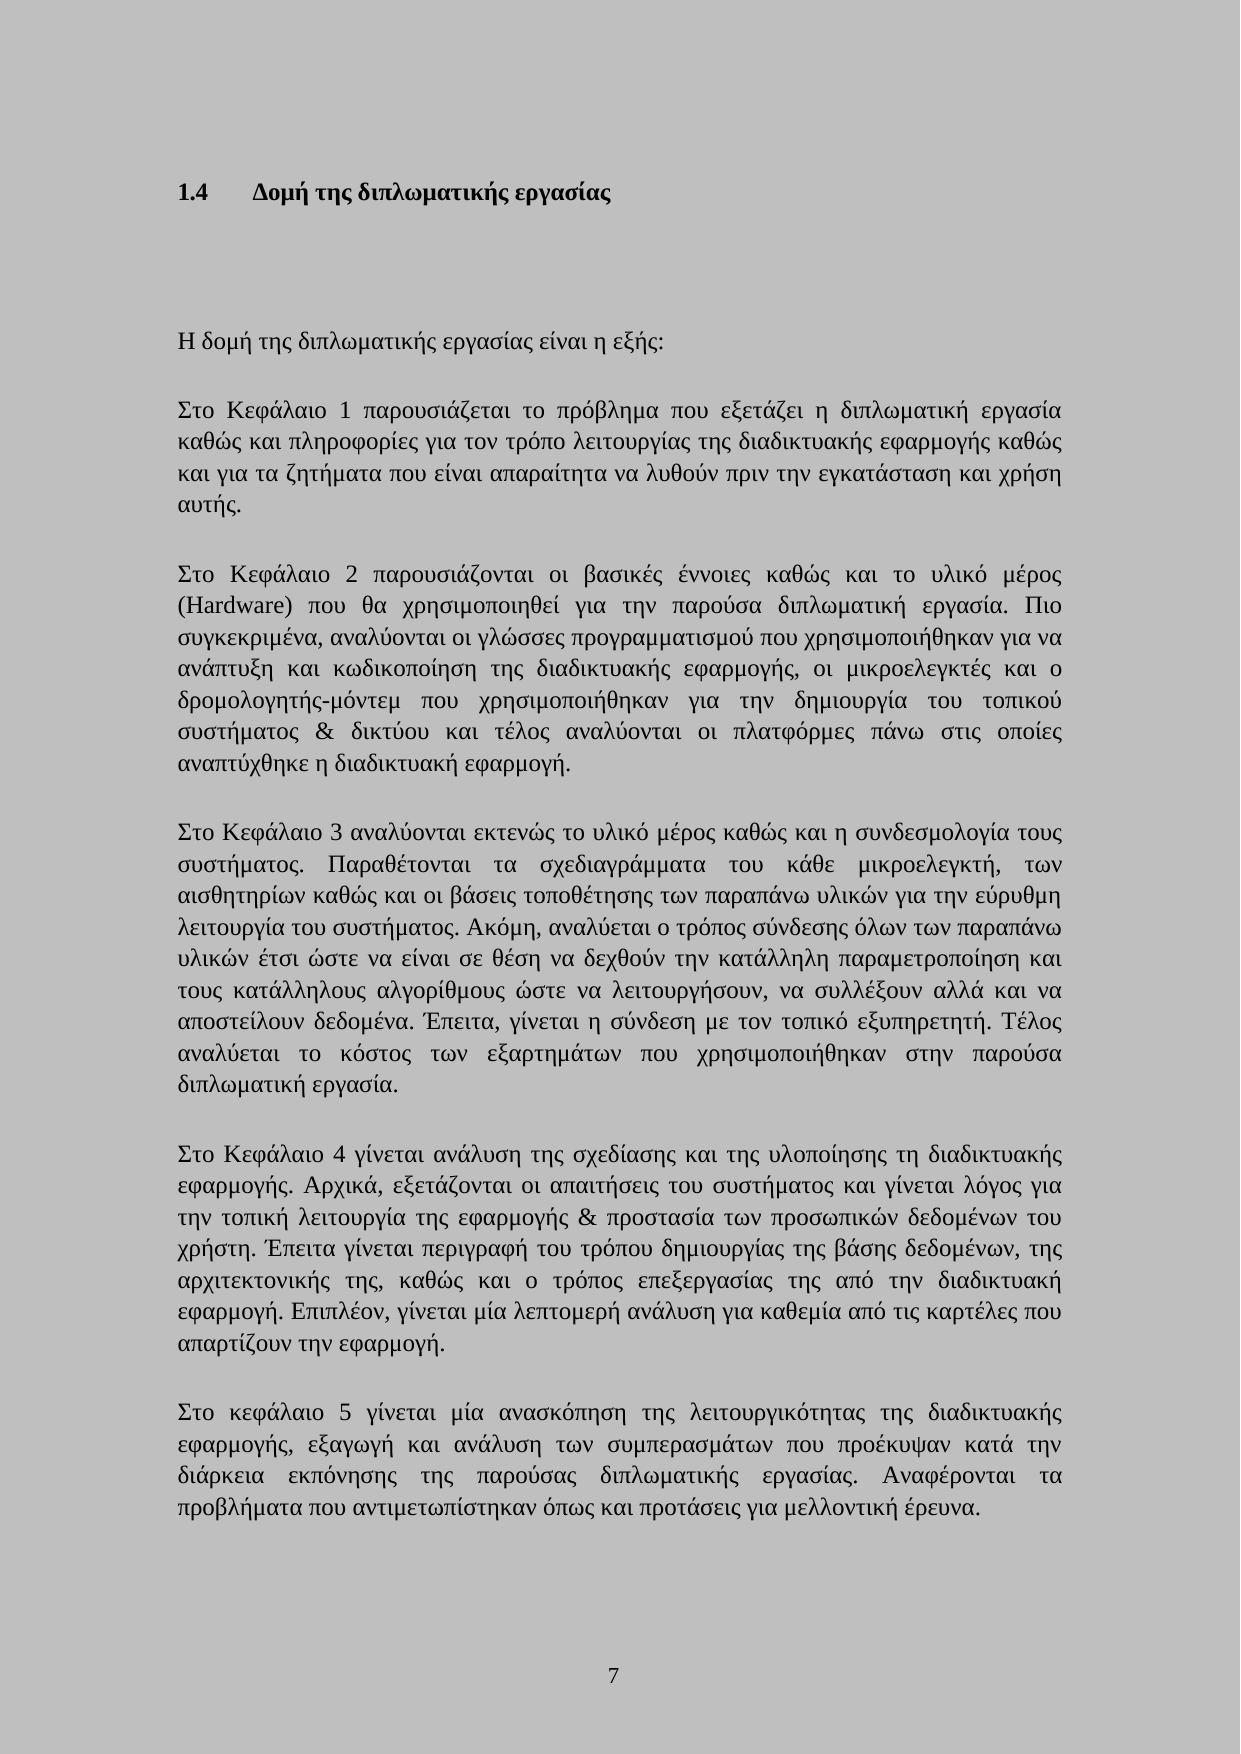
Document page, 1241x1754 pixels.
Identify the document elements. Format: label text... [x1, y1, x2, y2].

text Στο Κεφάλαιο 3 αναλύονται εκτενώς το υλικό μέρος καθώς και η συνδεσμολογία τους συστήματος. Παραθέτονται τα σχεδιαγράμματα του κάθε μικροελεγκτή, των αισθητηρίων καθώς και οι βάσεις τοποθέτησης των παραπάνω υλικών για την εύρυθμη λειτουργία του συστήματος. Ακόμη, αναλύεται ο τρόπος σύνδεσης όλων των παραπάνω υλικών έτσι ώστε να είναι σε θέση να δεχθούν την κατάλληλη παραμετροποίηση και τους κατάλληλους αλγορίθμους ώστε να λειτουργήσουν, να συλλέξουν αλλά και να αποστείλουν δεδομένα. Έπειτα, γίνεται η σύνδεση με τον τοπικό εξυπηρετητή. Τέλος αναλύεται το κόστος των εξαρτημάτων που χρησιμοποιήθηκαν στην παρούσα διπλωματική εργασία. [177, 817, 1063, 1098]
text Στο Κεφάλαιο 1 παρουσιάζεται το πρόβλημα που εξετάζει η διπλωματική εργασία καθώς και πληροφορίες για τον τρόπο λειτουργίας της διαδικτυακής εφαρμογής καθώς και για τα ζητήματα που είναι απαραίτητα να λυθούν πριν την εγκατάσταση και χρήση αυτής. [177, 395, 1063, 518]
text Στο κεφάλαιο 5 γίνεται μία ανασκόπηση της λειτουργικότητας της διαδικτυακής εφαρμογής, εξαγωγή και ανάλυση των συμπερασμάτων που προέκυψαν κατά την διάρκεια εκπόνησης της παρούσας διπλωματικής εργασίας. Αναφέρονται τα προβλήματα που αντιμετωπίστηκαν όπως και προτάσεις για μελλοντική έρευνα. [177, 1397, 1063, 1521]
list Δομή της διπλωματικής εργασίας [177, 177, 1063, 206]
text Στο Κεφάλαιο 4 γίνεται ανάλυση της σχεδίασης και της υλοποίησης τη διαδικτυακής εφαρμογής. Αρχικά, εξετάζονται οι απαιτήσεις του συστήματος και γίνεται λόγος για την τοπική λειτουργία της εφαρμογής & προστασία των προσωπικών δεδομένων του χρήστη. Έπειτα γίνεται περιγραφή του τρόπου δημιουργίας της βάσης δεδομένων, της αρχιτεκτονικής της, καθώς και ο τρόπος επεξεργασίας της από την διαδικτυακή εφαρμογή. Επιπλέον, γίνεται μία λεπτομερή ανάλυση για καθεμία από τις καρτέλες που απαρτίζουν την εφαρμογή. [177, 1139, 1063, 1357]
text Στο Κεφάλαιο 2 παρουσιάζονται οι βασικές έννοιες καθώς και το υλικό μέρος (Hardware) που θα χρησιμοποιηθεί για την παρούσα διπλωματική εργασία. Πιο συγκεκριμένα, αναλύονται οι γλώσσες προγραμματισμού που χρησιμοποιήθηκαν για να ανάπτυξη και κωδικοποίηση της διαδικτυακής εφαρμογής, οι μικροελεγκτές και ο δρομολογητής-μόντεμ που χρησιμοποιήθηκαν για την δημιουργία του τοπικού συστήματος & δικτύου και τέλος αναλύονται οι πλατφόρμες πάνω στις οποίες αναπτύχθηκε η διαδικτυακή εφαρμογή. [177, 559, 1063, 777]
text Η δομή της διπλωματικής εργασίας είναι η εξής: [177, 326, 1063, 354]
